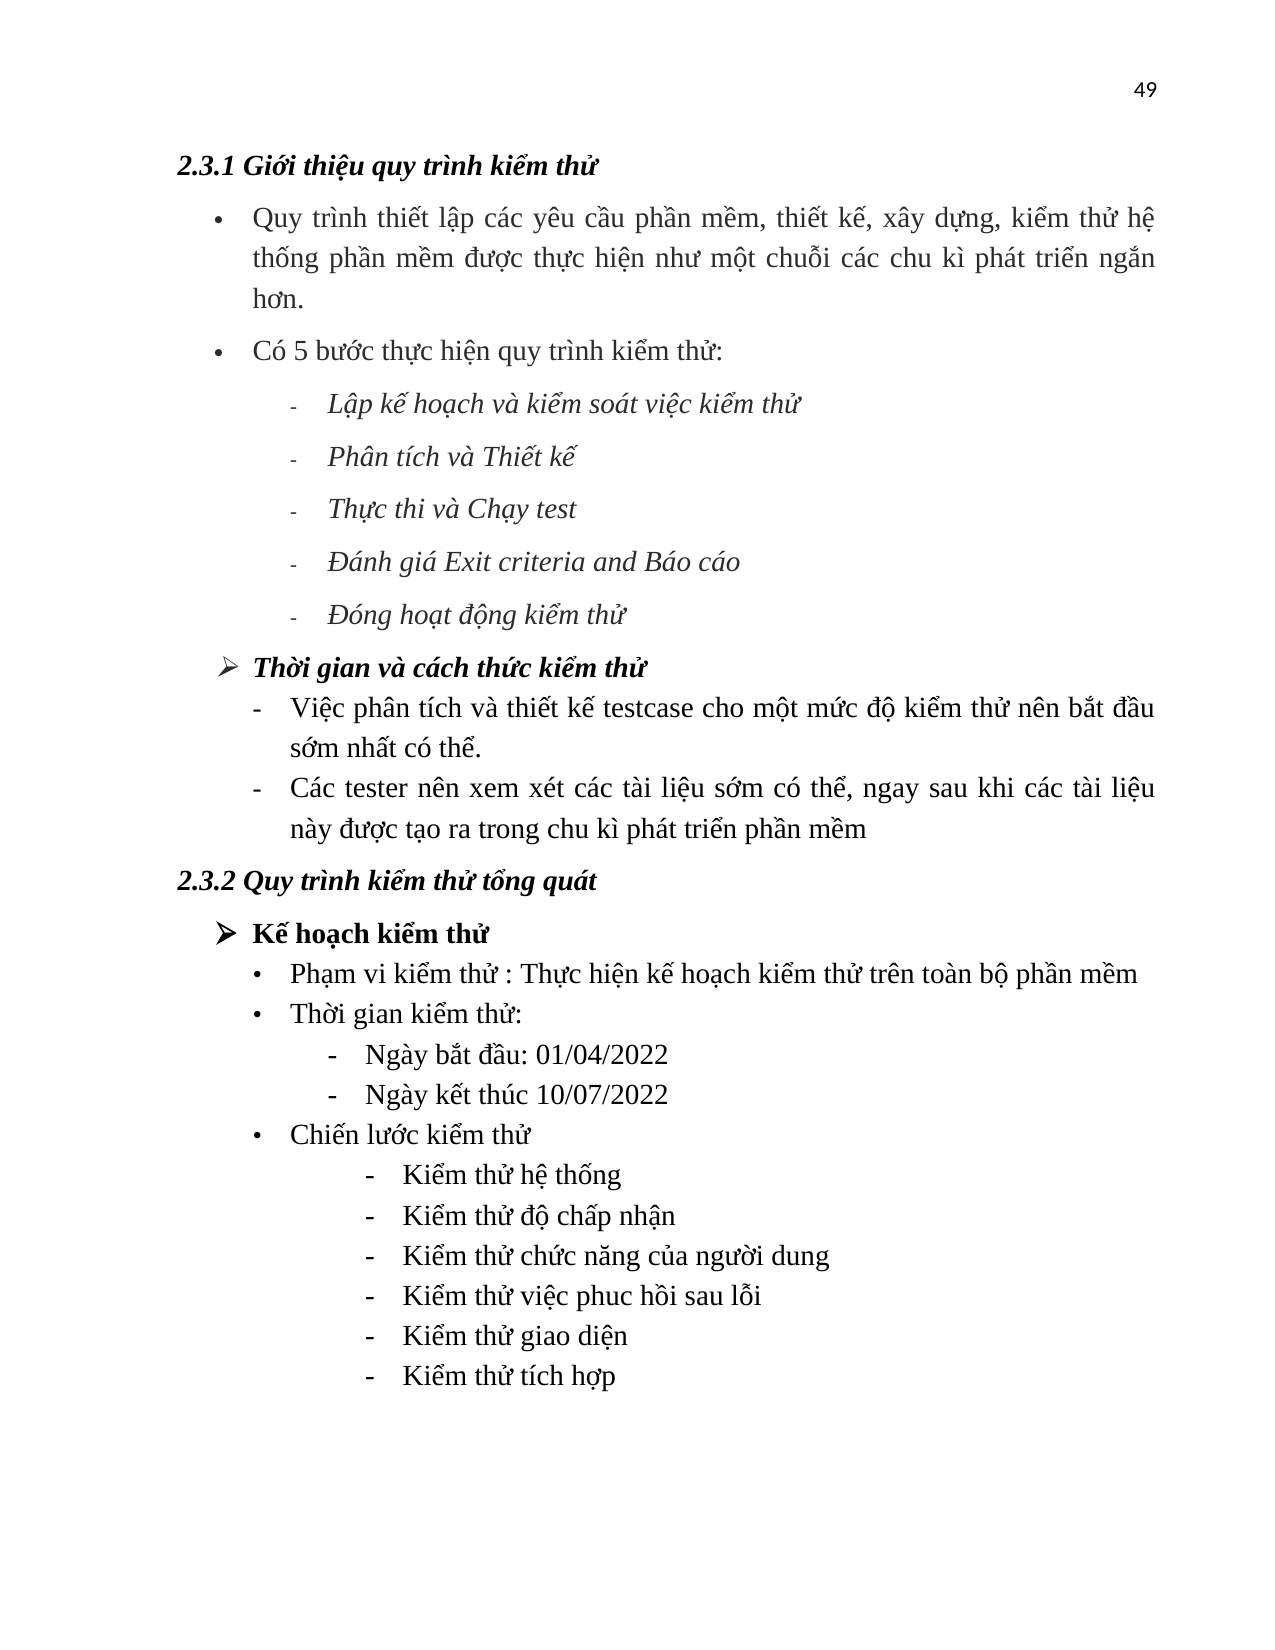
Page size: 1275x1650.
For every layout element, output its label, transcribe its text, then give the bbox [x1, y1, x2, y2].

list Kế hoạch kiểm thử [215, 916, 1157, 950]
list Kiểm thử việc phuc hồi sau lỗi [365, 1278, 1157, 1312]
list Đánh giá Exit criteria and Báo cáo [290, 544, 1157, 578]
list Thực thi và Chạy test [290, 492, 1157, 525]
list Quy trình thiết lập các yêu cầu phần mềm, thiết kế, xây dựng, kiểm thử hệ thống phần mềm được thực hiện như một chuỗi các chu kì phát triển ngắn hơn. [215, 200, 1157, 314]
subtitle 2.3.1 Giới thiệu quy trình kiểm thử [177, 148, 1157, 181]
list Các tester nên xem xét các tài liệu sớm có thể, ngay sau khi các tài liệu này được tạo ra trong chu kì phát triển phần mềm [252, 771, 1157, 844]
list Đóng hoạt động kiểm thử [290, 597, 1157, 631]
list Có 5 bước thực hiện quy trình kiểm thử: [215, 333, 1157, 367]
list Thời gian kiểm thử: [252, 997, 1157, 1030]
list Ngày kết thúc 10/07/2022 [327, 1077, 1157, 1111]
list Kiểm thử độ chấp nhận [365, 1198, 1157, 1231]
list Lập kế hoạch và kiểm soát việc kiểm thử [290, 386, 1157, 420]
subtitle 2.3.2 Quy trình kiểm thử tổng quát [177, 863, 1157, 897]
list Phạm vi kiểm thử : Thực hiện kế hoạch kiểm thử trên toàn bộ phần mềm [252, 956, 1157, 990]
list Ngày bắt đầu: 01/04/2022 [327, 1037, 1157, 1070]
list Kiểm thử tích hợp [365, 1358, 1157, 1392]
list Kiểm thử hệ thống [365, 1157, 1157, 1191]
list Chiến lước kiểm thử [252, 1117, 1157, 1151]
list Phân tích và Thiết kế [290, 439, 1157, 472]
list Kiểm thử chức năng của người dung [365, 1238, 1157, 1271]
list Thời gian và cách thức kiểm thử [215, 650, 1157, 683]
list Việc phân tích và thiết kế testcase cho một mức độ kiểm thử nên bắt đầu sớm nhất có thể. [252, 690, 1157, 764]
list Kiểm thử giao diện [365, 1318, 1157, 1352]
